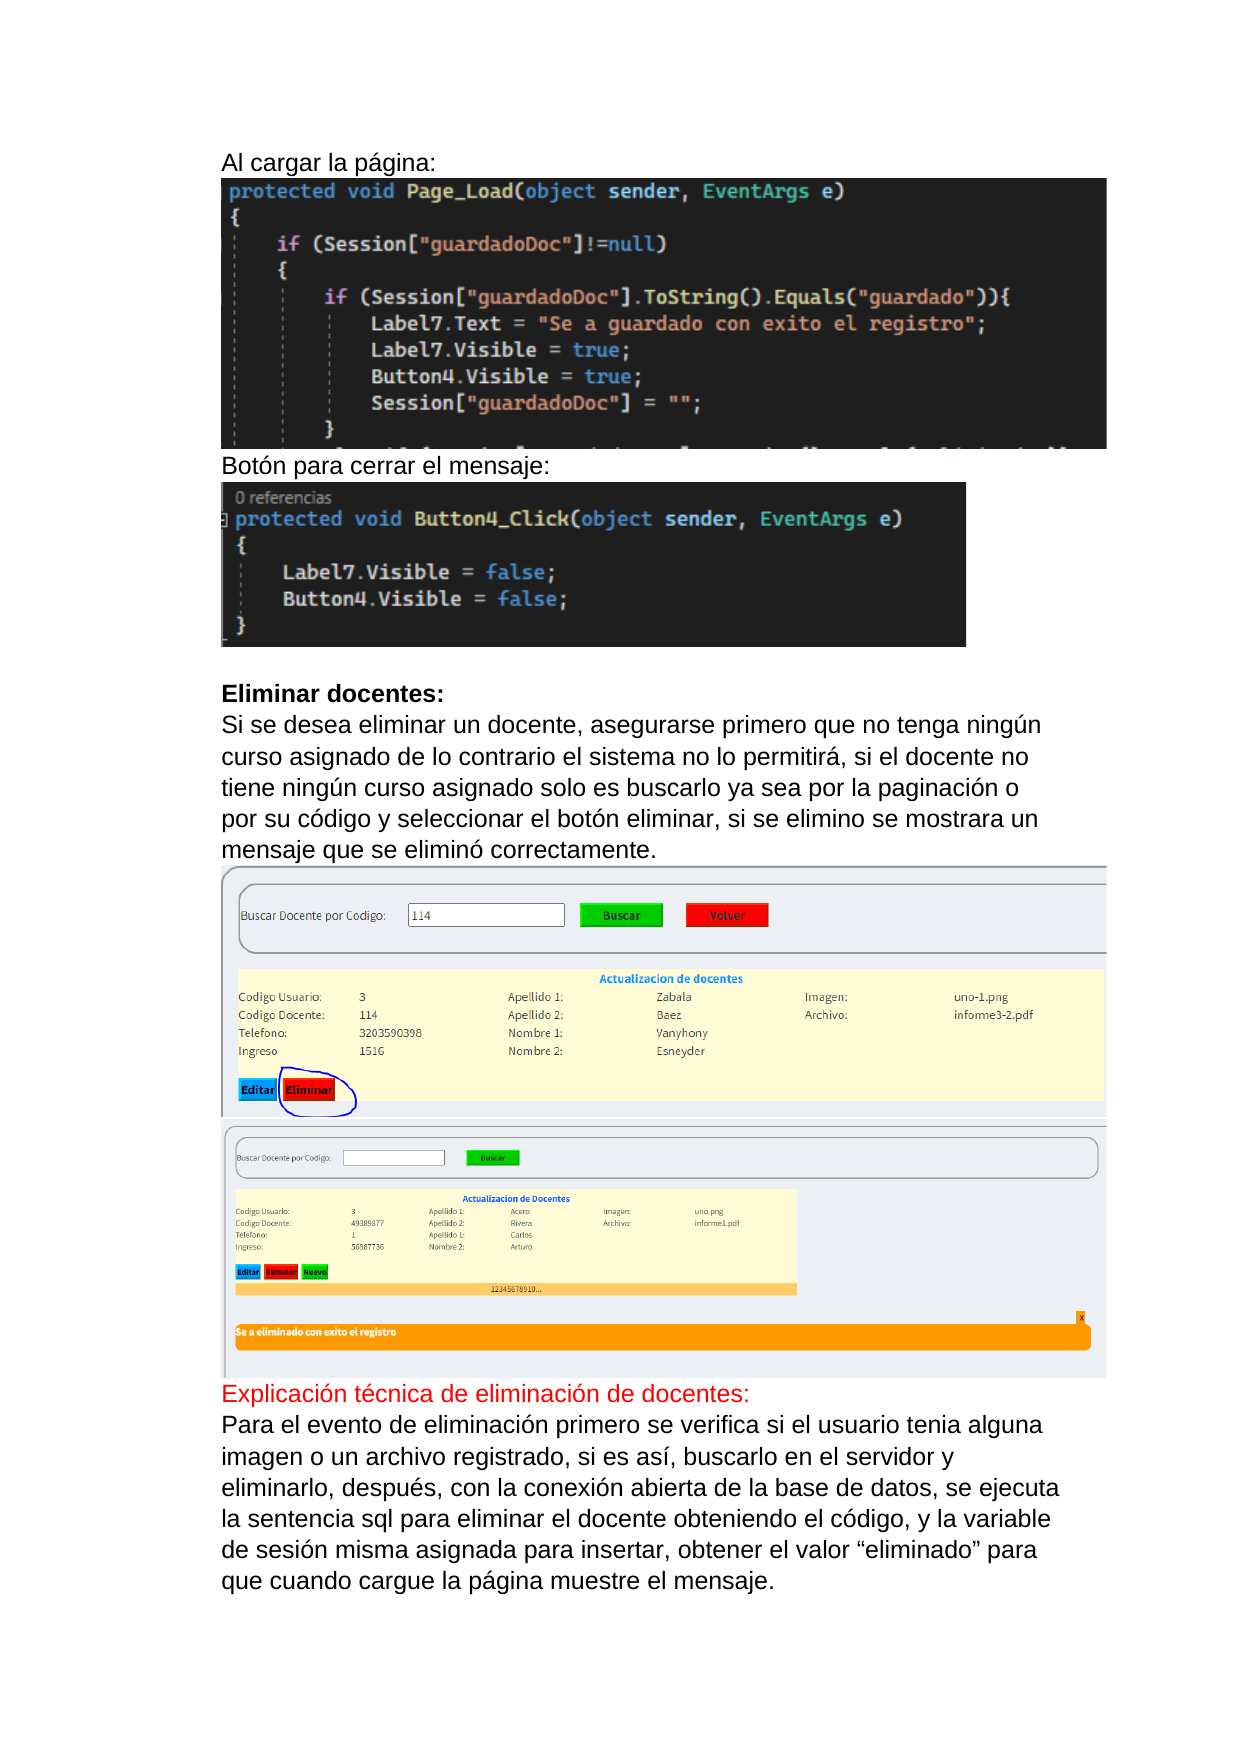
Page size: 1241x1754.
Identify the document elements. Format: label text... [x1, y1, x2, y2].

picture [221, 482, 967, 647]
list Al cargar la página: [221, 148, 1063, 178]
picture [221, 865, 1107, 1117]
list Eliminar docentes: [221, 679, 1063, 708]
list Para el evento de eliminación primero se verifica si el usuario tenia alguna imagen o un archivo registrado, si es así, buscarlo en el servidor y eliminarlo, después, con la conexión abierta de la base de datos, se ejecuta la sentencia sql para eliminar el docente obteniendo el código, y la variable de sesión misma asignada para insertar, obtener el valor “eliminado” para que cuando cargue la página muestre el mensaje. [221, 1410, 1063, 1594]
picture [221, 1119, 1107, 1378]
list Botón para cerrar el mensaje: [221, 451, 1063, 480]
list Explicación técnica de eliminación de docentes: [221, 1379, 1063, 1408]
picture [221, 178, 1107, 449]
list Si se desea eliminar un docente, asegurarse primero que no tenga ningún curso asignado de lo contrario el sistema no lo permitirá, si el docente no tiene ningún curso asignado solo es buscarlo ya sea por la paginación o por su código y seleccionar el botón eliminar, si se elimino se mostrara un mensaje que se eliminó correctamente. [221, 711, 1063, 863]
